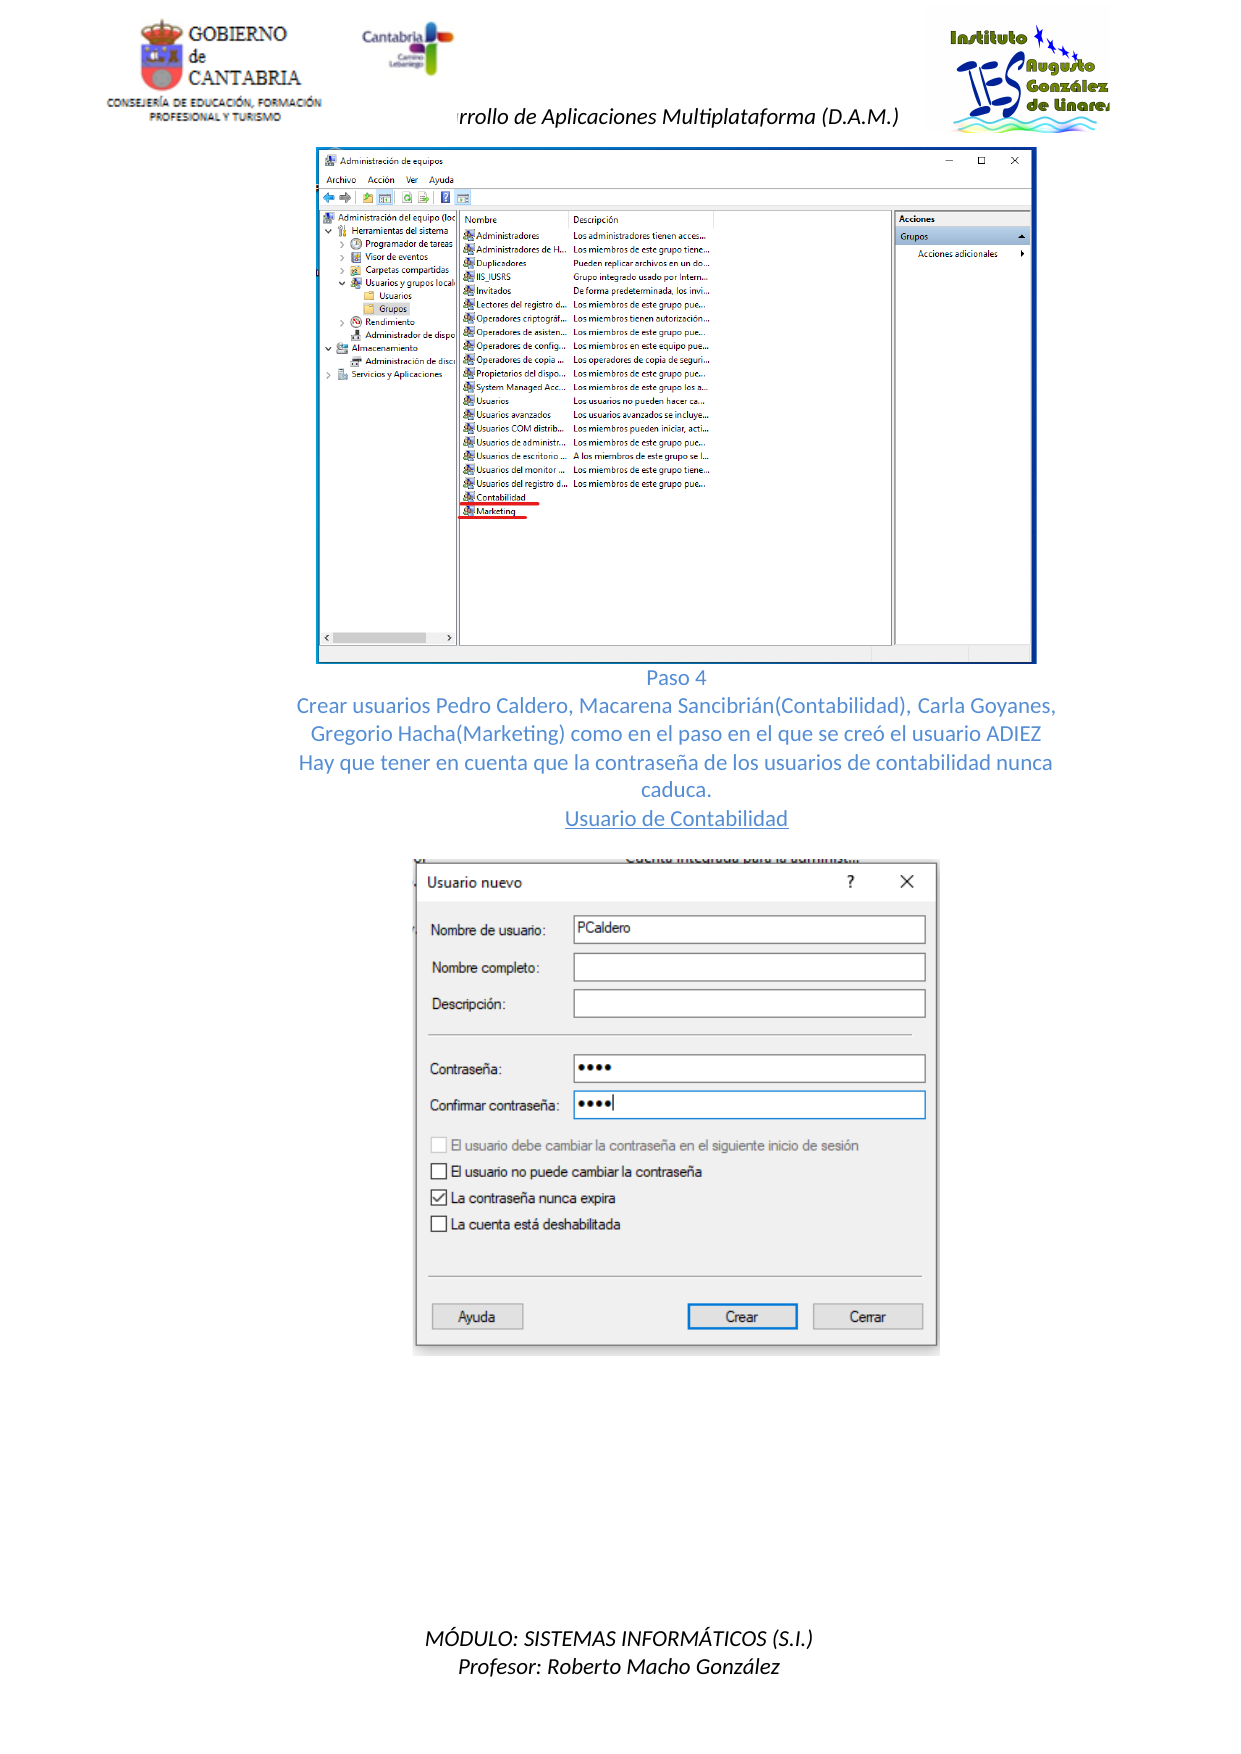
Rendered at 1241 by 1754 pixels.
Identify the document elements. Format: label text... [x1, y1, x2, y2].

list Paso 4 [290, 663, 1063, 692]
list Usuario de Contabilidad [290, 804, 1063, 832]
picture [412, 859, 940, 1356]
list Crear usuarios Pedro Caldero, Macarena Sancibrián(Contabilidad), Carla Goyanes, Gregorio Hacha(Marketing) como en el paso en el que se creó el usuario ADIEZ [290, 692, 1063, 748]
picture [316, 147, 1037, 664]
list Hay que tener en cuenta que la contraseña de los usuarios de contabilidad nunca caduca. [290, 748, 1063, 804]
picture [98, 16, 458, 126]
picture [925, 3, 1110, 132]
